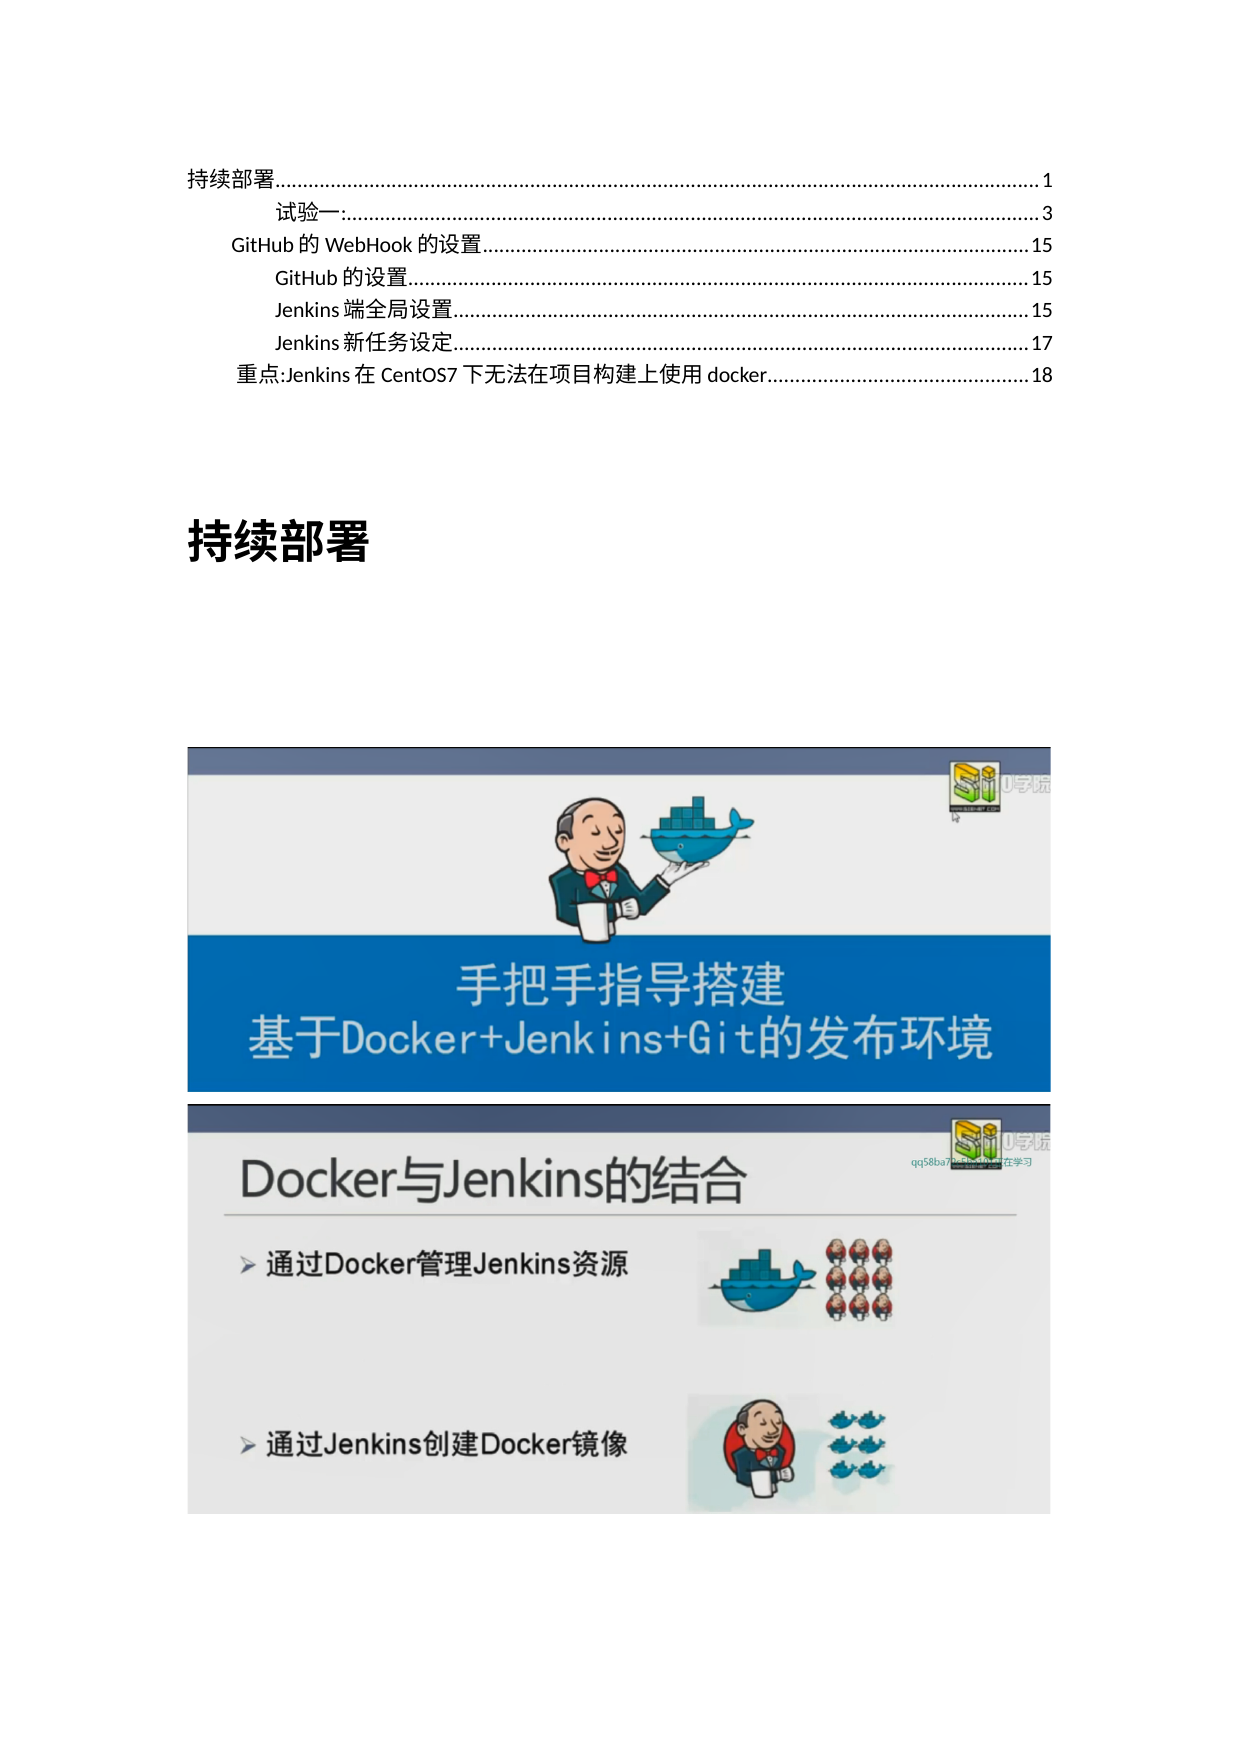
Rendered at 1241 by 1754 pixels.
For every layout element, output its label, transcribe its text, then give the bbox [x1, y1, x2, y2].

picture [187, 1104, 1051, 1514]
text GitHub的WebHook的设置 15 [231, 227, 1053, 259]
text 持续部署 1 [187, 162, 1053, 194]
picture [187, 747, 1051, 1092]
text Jenkins新任务设定 17 [275, 324, 1053, 357]
text 重点:Jenkins在CentOS7下无法在项目构建上使用docker 18 [231, 357, 1053, 389]
text Jenkins端全局设置 15 [275, 292, 1053, 324]
text 试验一: 3 [275, 194, 1053, 227]
text GitHub的设置 15 [275, 259, 1053, 292]
subtitle 持续部署 [187, 490, 1053, 587]
